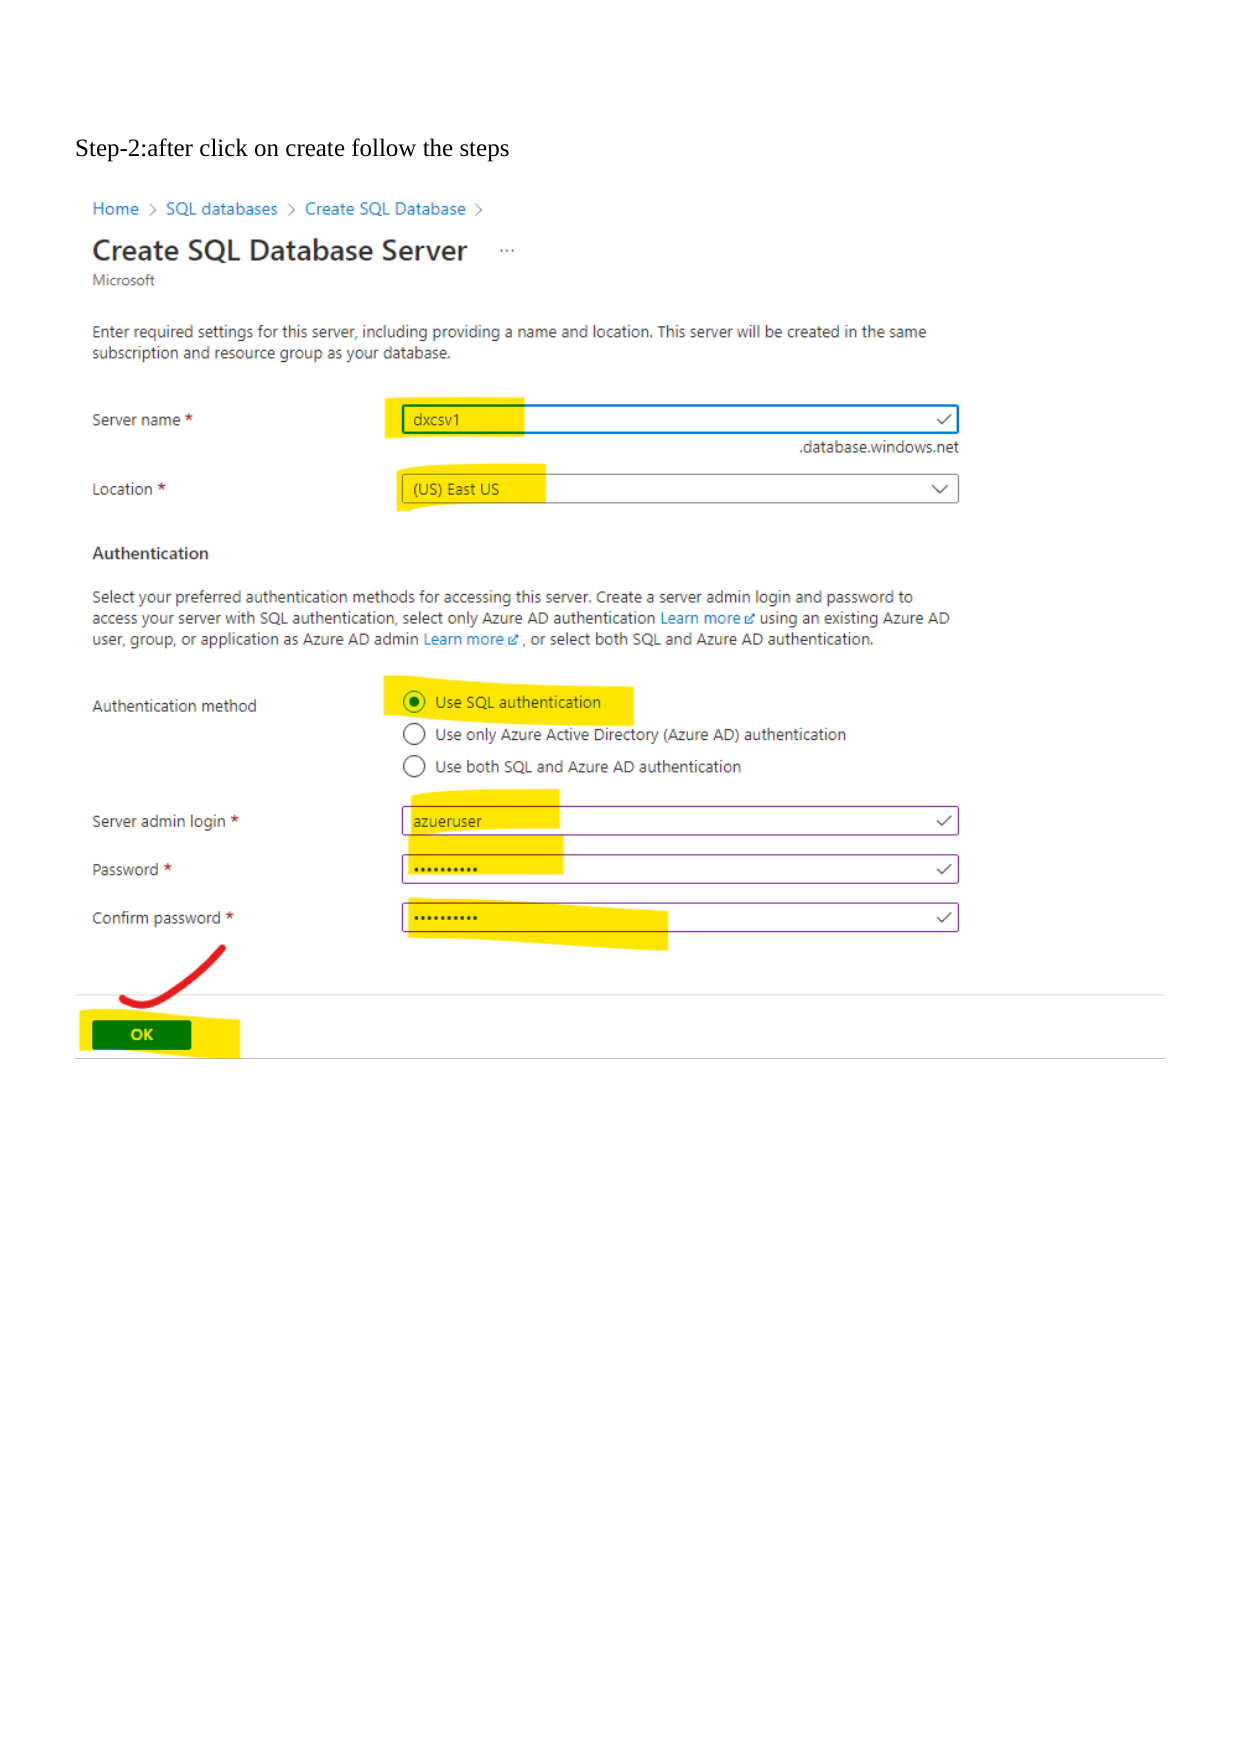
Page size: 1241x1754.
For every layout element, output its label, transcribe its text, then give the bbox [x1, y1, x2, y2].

picture [75, 190, 1166, 1060]
text Step-2:after click on create follow the steps [75, 133, 1165, 162]
